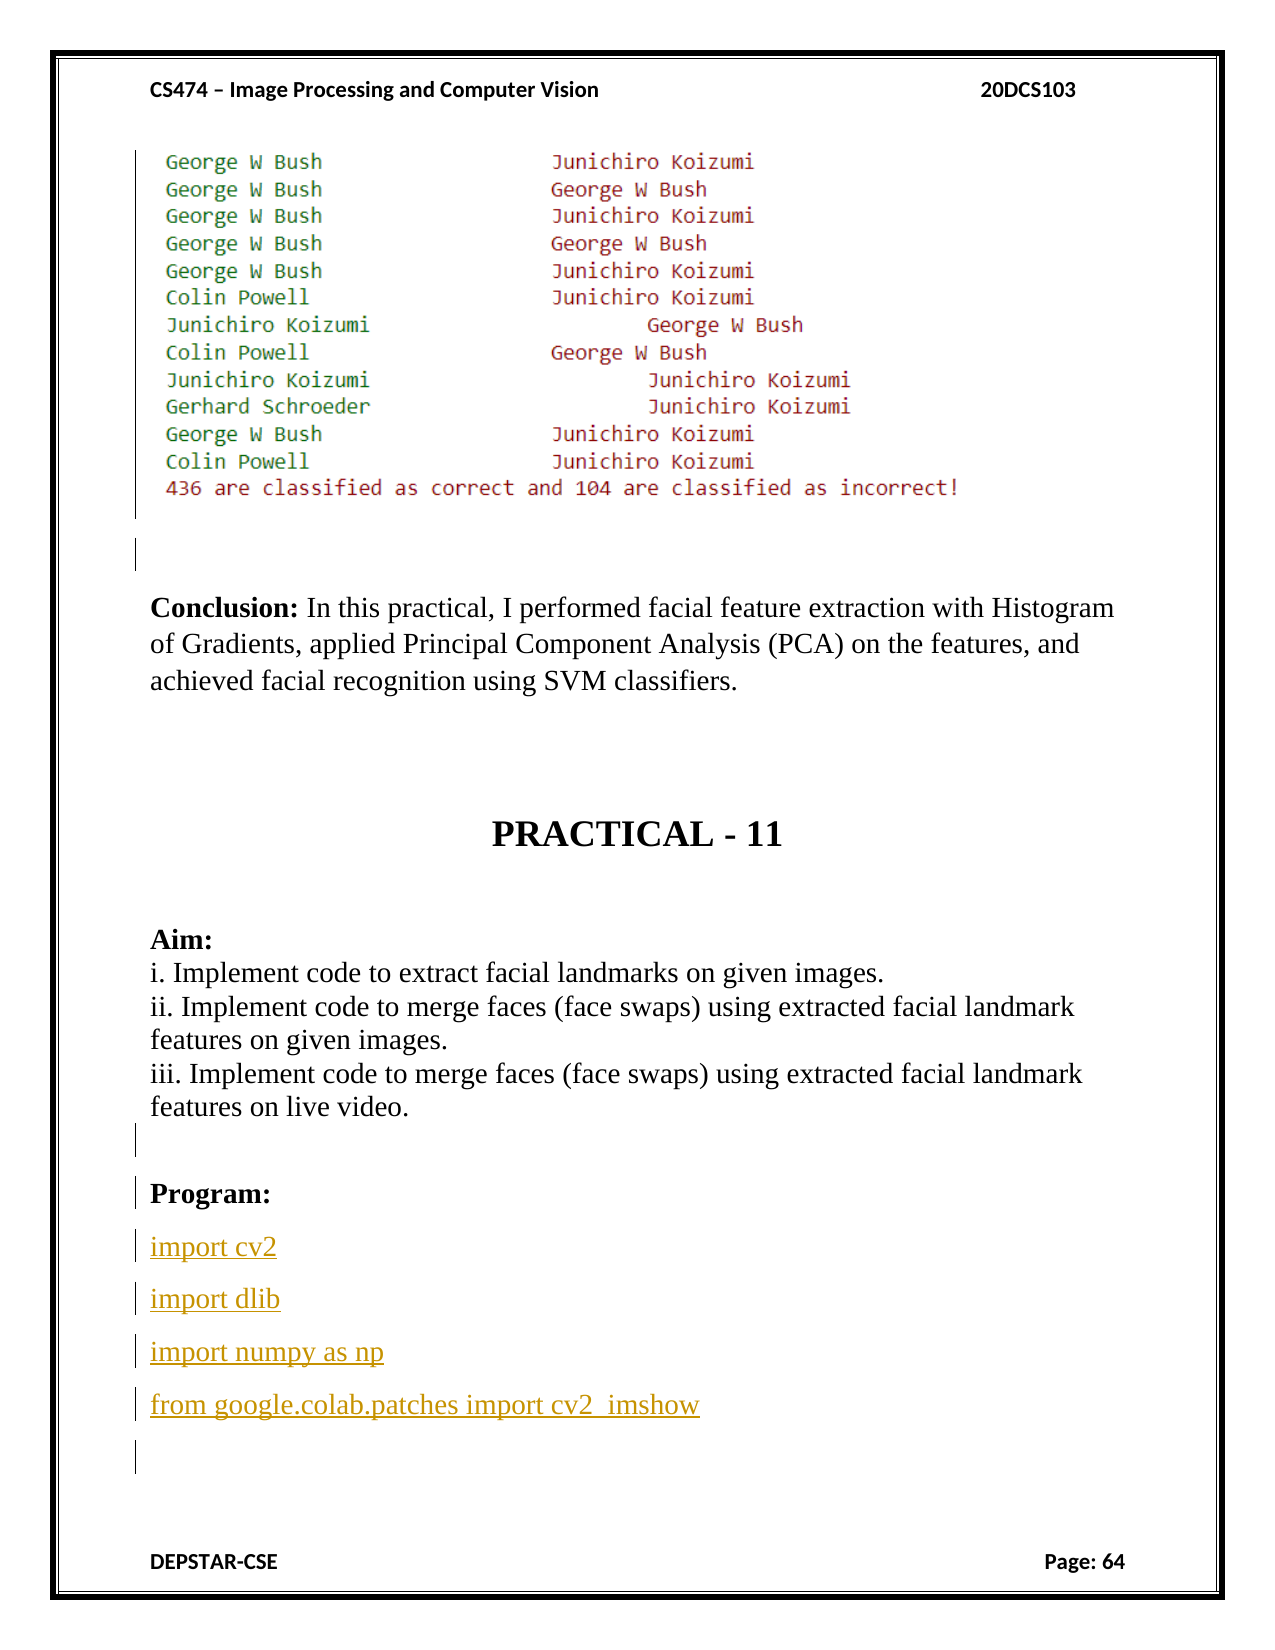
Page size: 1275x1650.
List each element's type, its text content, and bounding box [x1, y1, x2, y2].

text Conclusion: In this practical, I performed facial feature extraction with Histogram of Gradients, applied Principal Component Analysis (PCA) on the features, and achieved facial recognition using SVM classifiers. [150, 590, 1125, 696]
text Program: [150, 1176, 1125, 1209]
text ii. Implement code to merge faces (face swaps) using extracted facial landmark features on given images. [150, 989, 1125, 1056]
text iii. Implement code to merge faces (face swaps) using extracted facial landmark features on live video. [150, 1056, 1125, 1123]
text i. Implement code to extract facial landmarks on given images. [150, 955, 1125, 989]
text PRACTICAL - 11 [150, 811, 1125, 854]
picture [150, 150, 1046, 519]
text Aim: [150, 922, 1125, 955]
